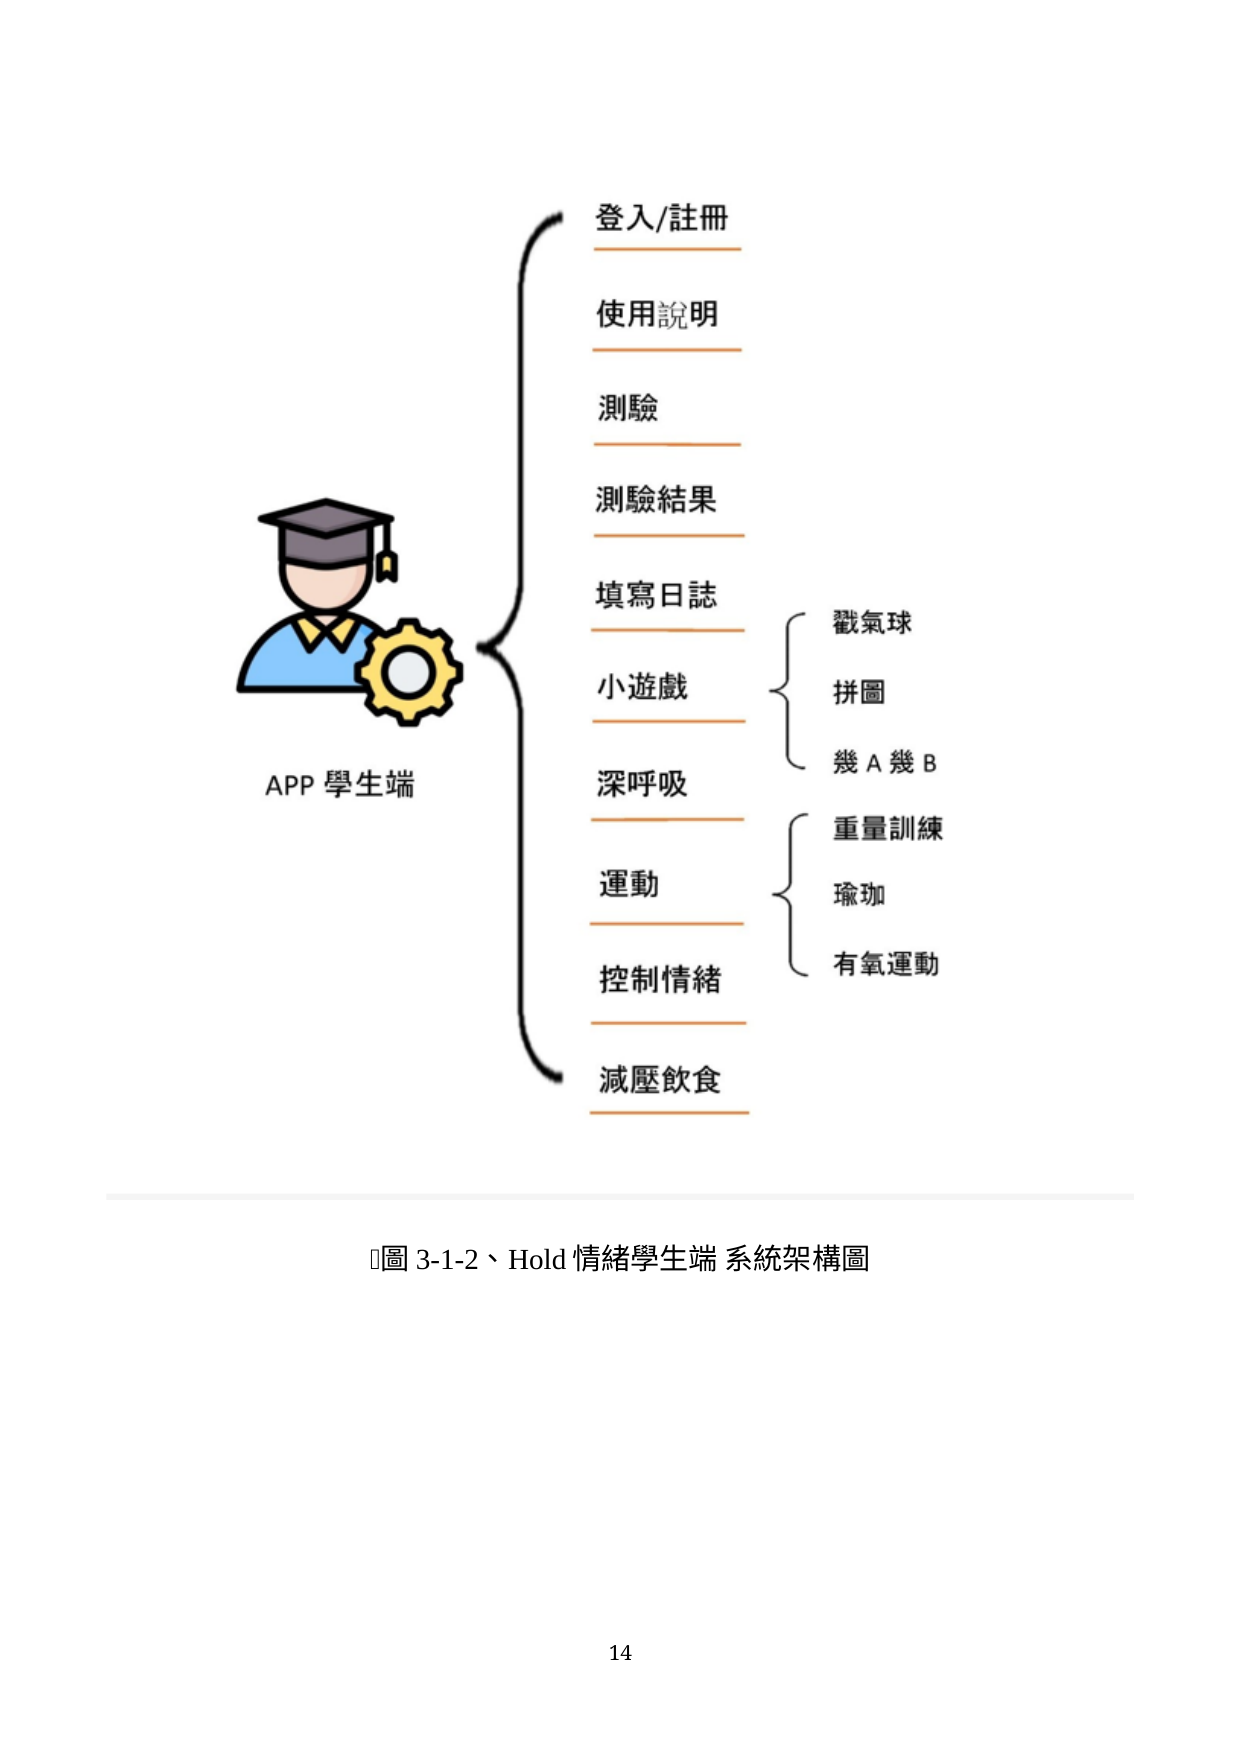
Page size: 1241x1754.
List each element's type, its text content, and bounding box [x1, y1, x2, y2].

picture [106, 94, 1134, 1200]
text 圖3-1-2、Hold情緒學生端 系統架構圖 [89, 1219, 1152, 1294]
